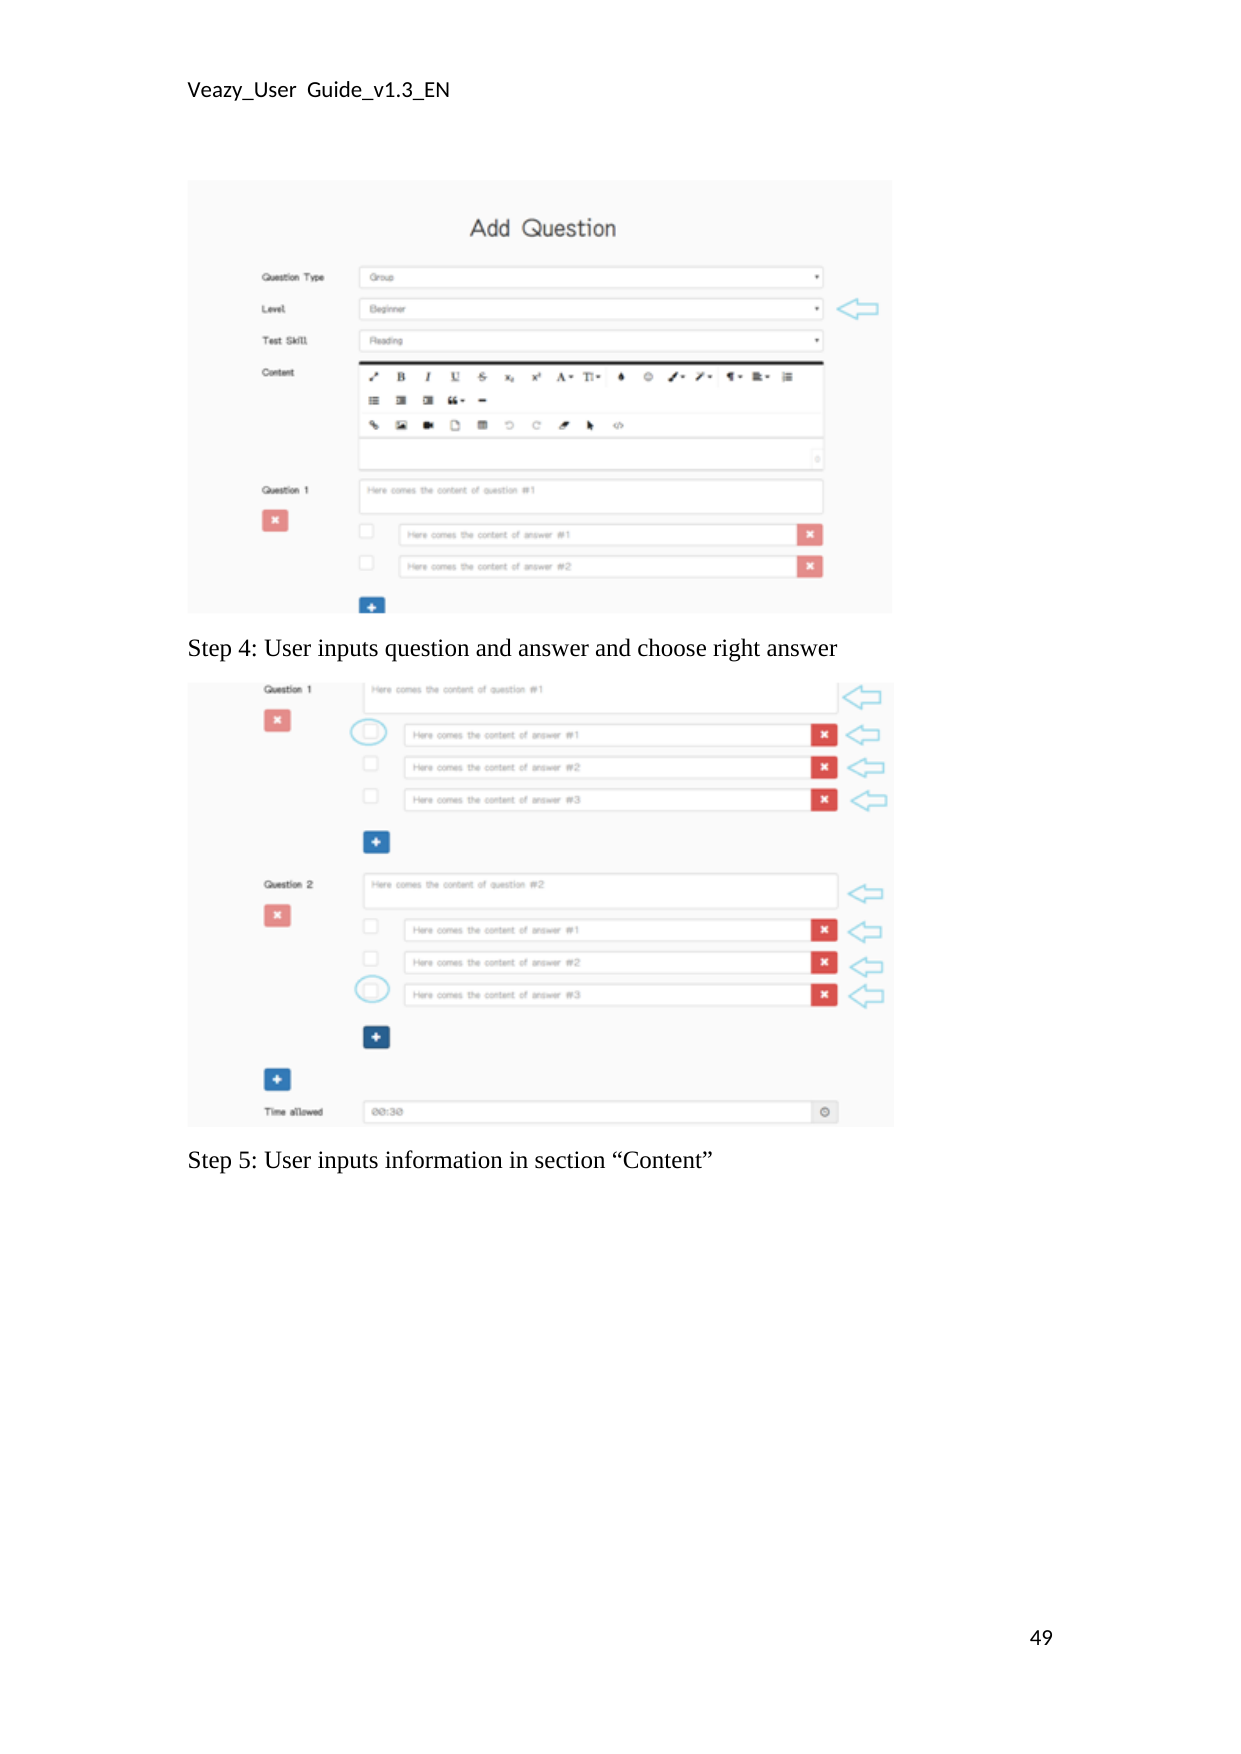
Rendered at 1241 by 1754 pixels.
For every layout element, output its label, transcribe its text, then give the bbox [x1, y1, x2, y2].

text Step 4: User inputs question and answer and choose right answer [187, 633, 1053, 662]
picture [187, 180, 893, 615]
picture [187, 681, 894, 1127]
text Step 5: User inputs information in section “Content” [187, 1145, 1053, 1174]
